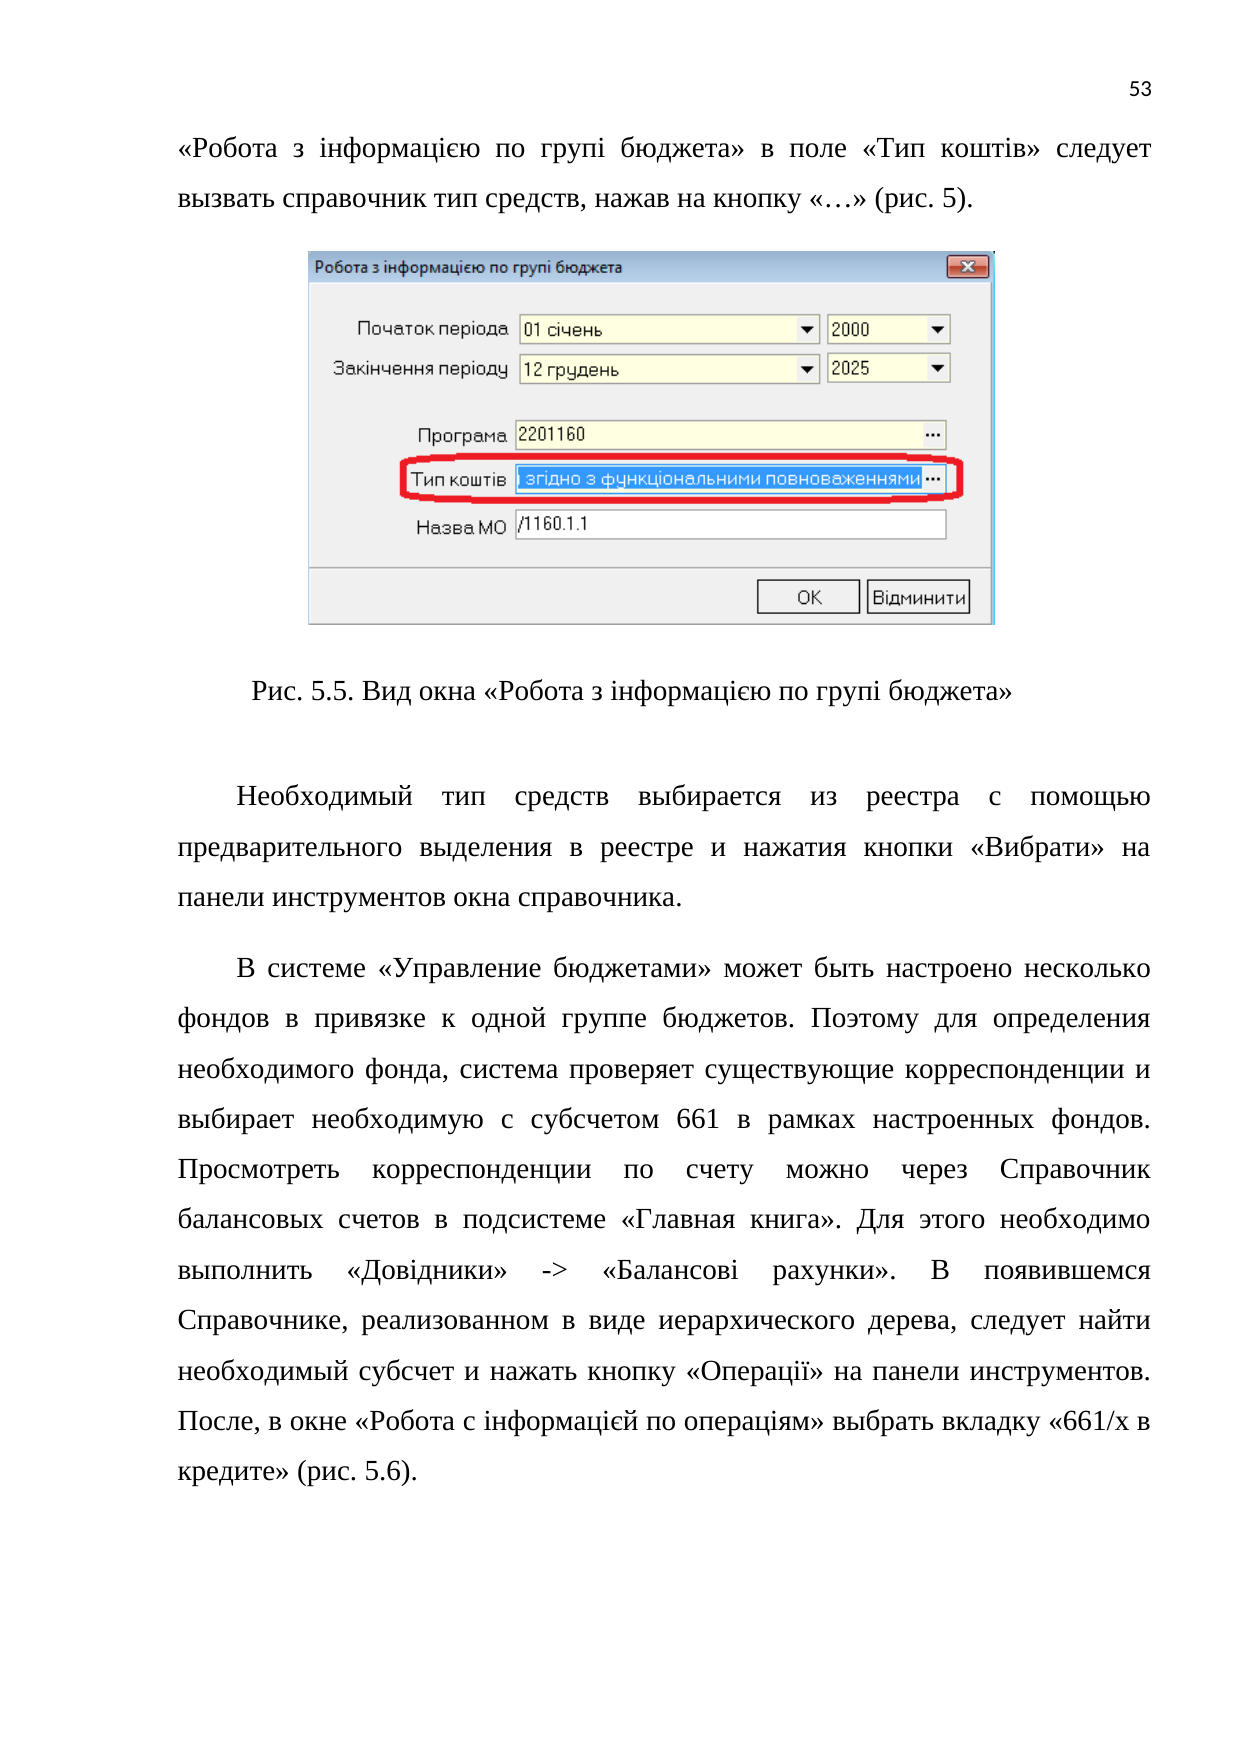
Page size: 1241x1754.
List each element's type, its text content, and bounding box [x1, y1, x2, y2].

picture [308, 251, 995, 625]
text Необходимый тип средств выбирается из реестра с помощью предварительного выделения в реестре и нажатия кнопки «Вибрати» на панели инструментов окна справочника. [177, 778, 1152, 912]
text В системе «Управление бюджетами» может быть настроено несколько фондов в привязке к одной группе бюджетов. Поэтому для определения необходимого фонда, система проверяет существующие корреспонденции и выбирает необходимую с субсчетом 661 в рамках настроенных фондов. Просмотреть корреспонденции по счету можно через Справочник балансовых счетов в подсистеме «Главная книга». Для этого необходимо выполнить «Довідники» -> «Балансові рахунки». В появившемся Справочнике, реализованном в виде иерархического дерева, следует найти необходимый субсчет и нажать кнопку «Операції» на панели инструментов. После, в окне «Робота с інформацієй по операціям» выбрать вкладку «661/х в кредите» (рис. 5.6). [177, 950, 1152, 1487]
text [177, 130, 1152, 214]
